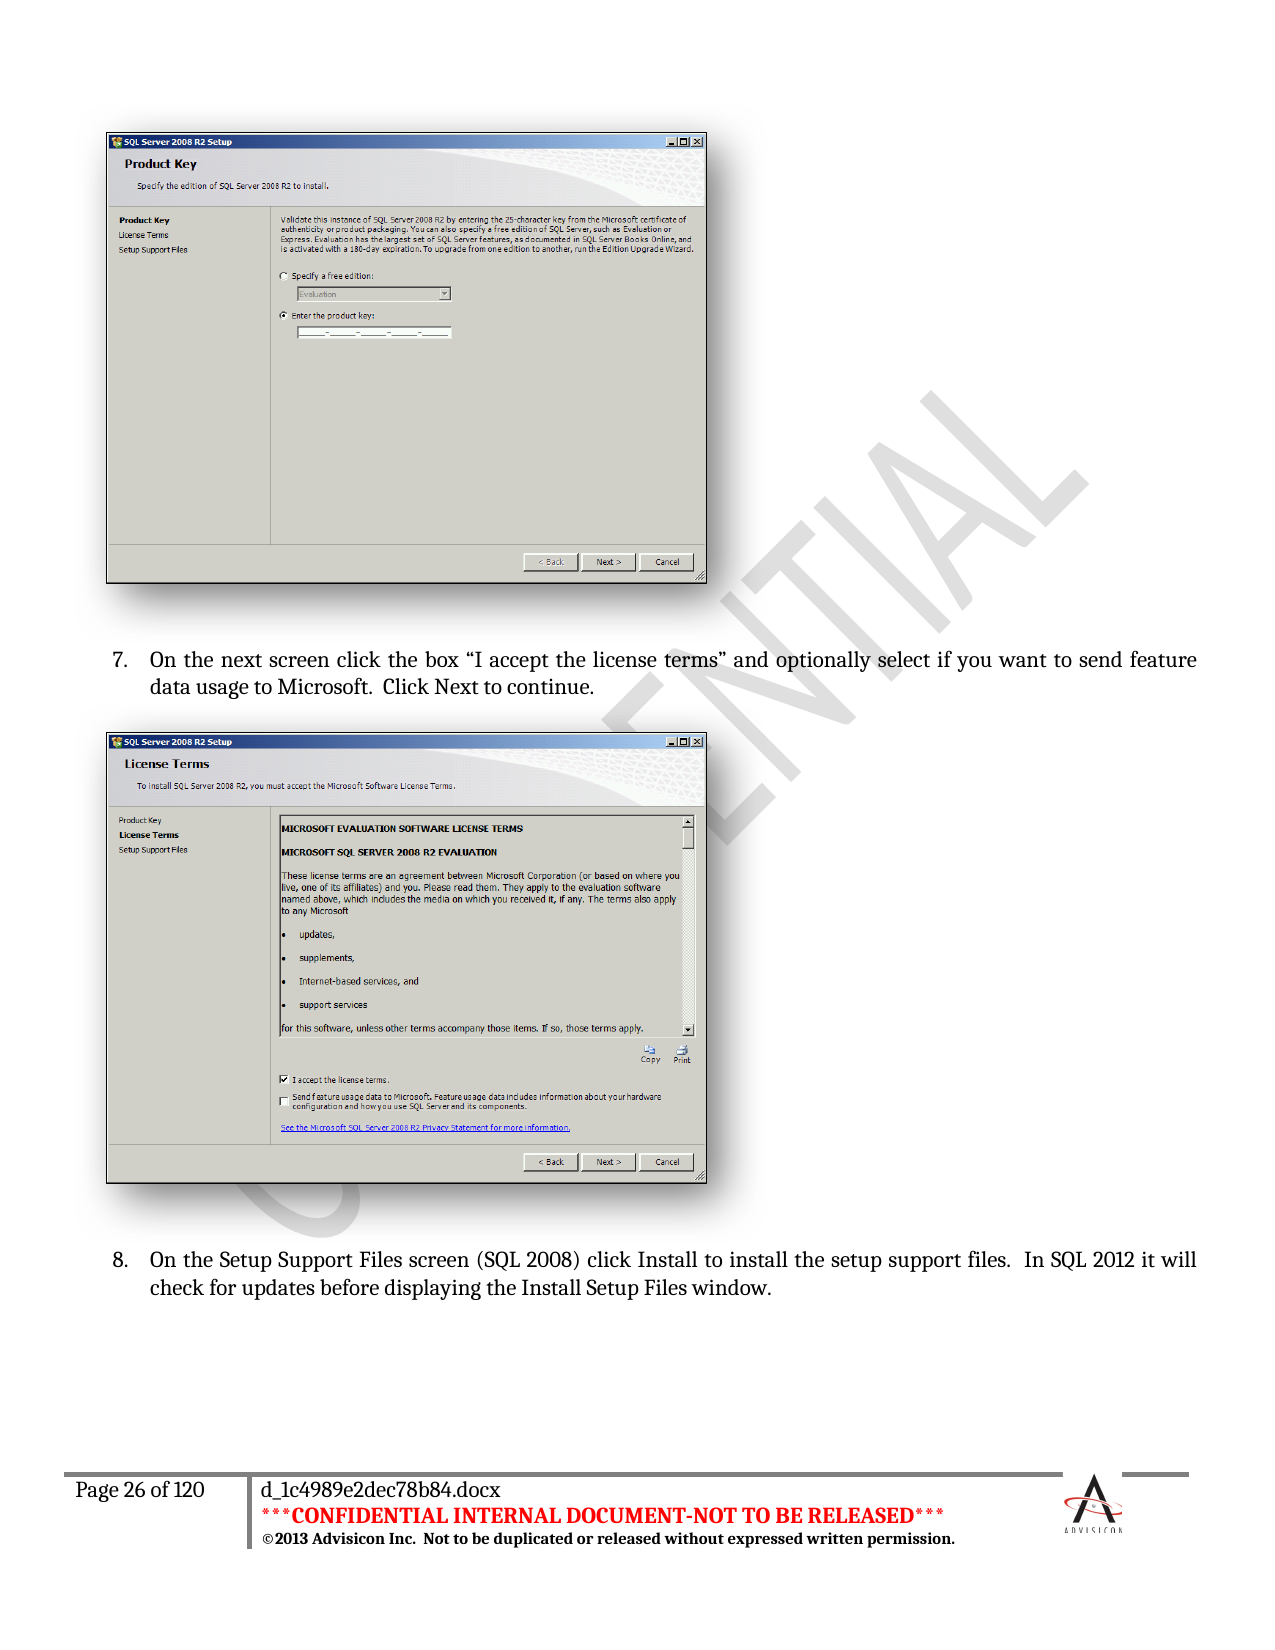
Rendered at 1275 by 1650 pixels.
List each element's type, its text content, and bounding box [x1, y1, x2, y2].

picture [107, 733, 706, 1183]
list On the Setup Support Files screen (SQL 2008) click Install to install the setup support files. In SQL 2012 it will check for updates before displaying the Install Setup Files window. [112, 1247, 1200, 1301]
list On the next screen click the box “I accept the license terms” and optionally select if you want to send feature data usage to Microsoft. Click Next to continue. [112, 646, 1200, 700]
picture [107, 133, 706, 583]
picture [1062, 1472, 1086, 1507]
